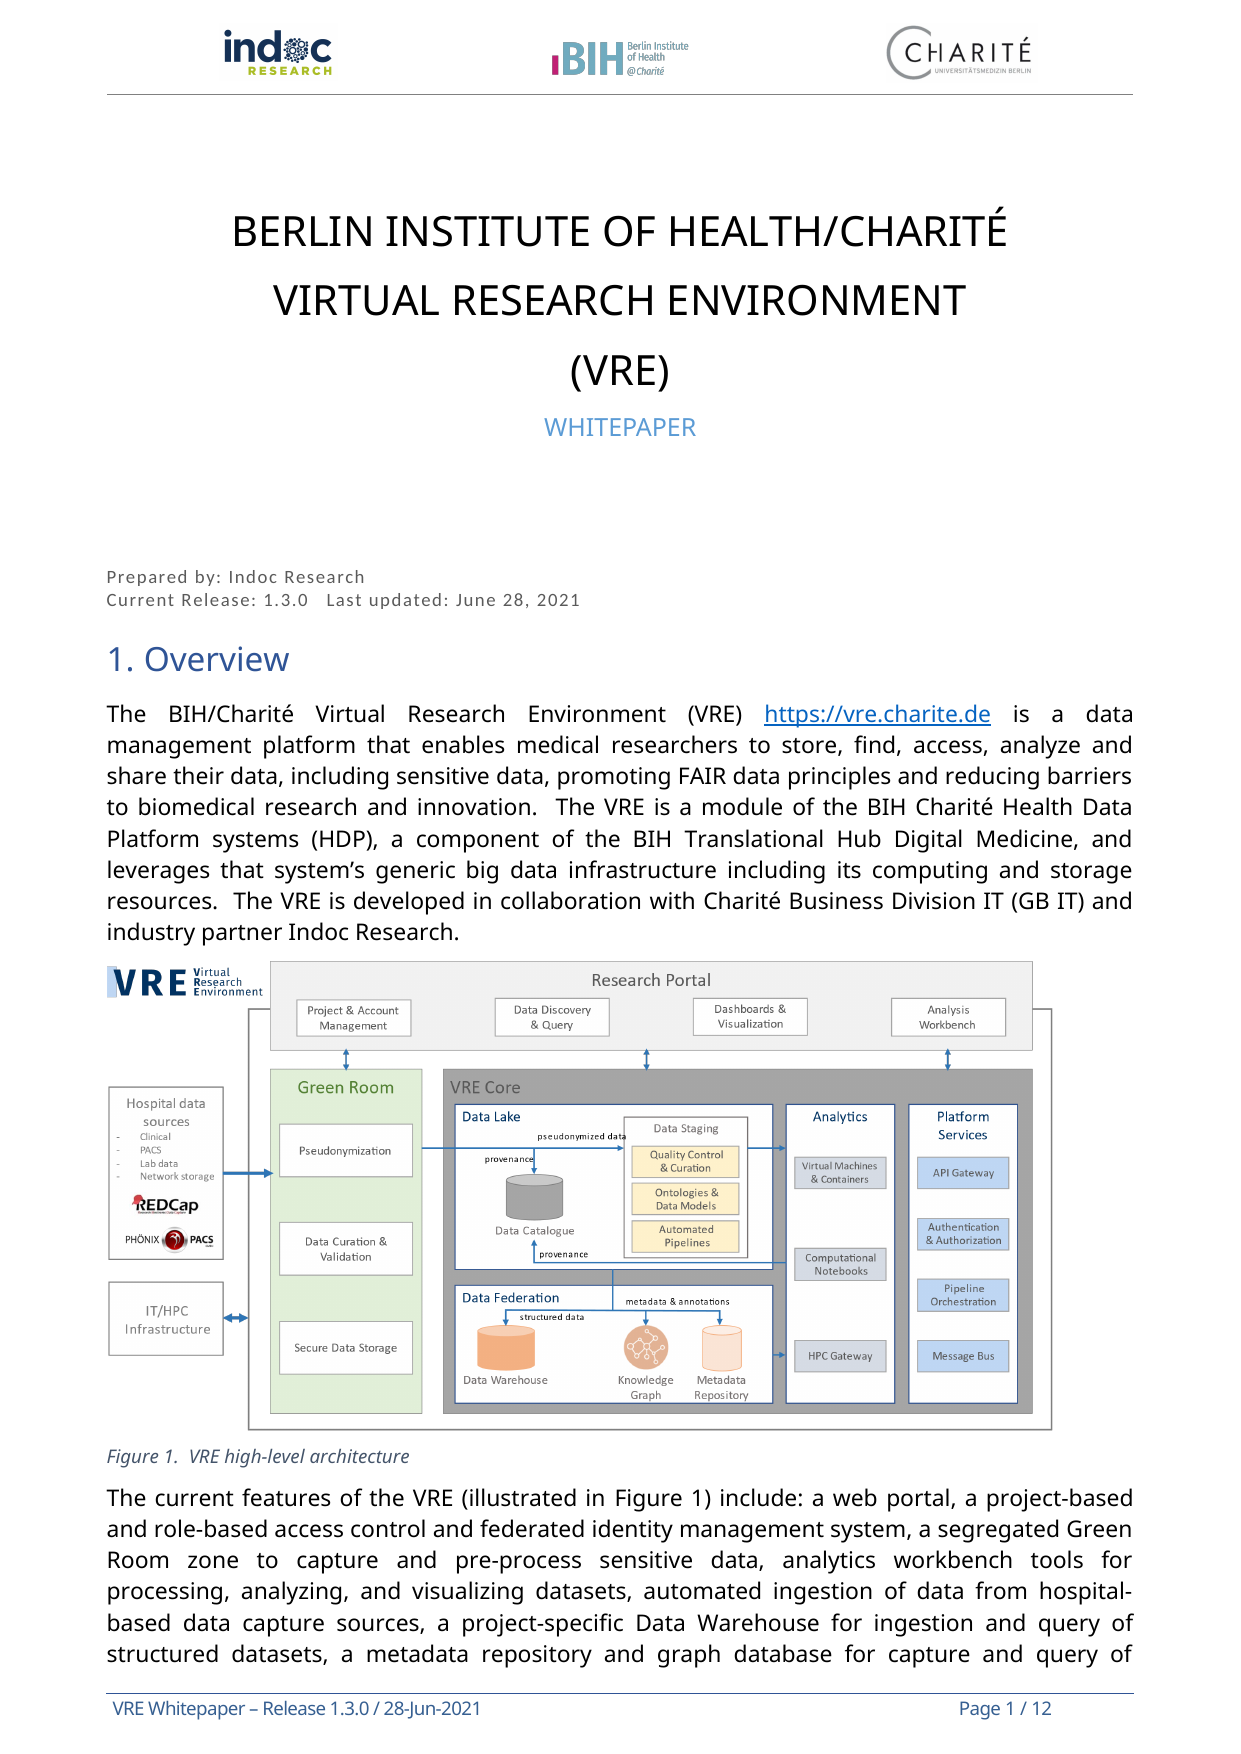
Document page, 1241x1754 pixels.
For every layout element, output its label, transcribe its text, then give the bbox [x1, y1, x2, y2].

text Figure 1. VRE high-level architecture [106, 1443, 1134, 1469]
picture [540, 23, 700, 94]
text Prepared by: Indoc Research Current Release: 1.3.0 Last updated: June 28, 2021 [106, 565, 1134, 611]
text The BIH/Charité Virtual Research Environment (VRE) https://vre.charite.de is a data management platform that enables medical researchers to store, find, access, analyze and share their data, including sensitive data, promoting FAIR data principles and reducing barriers to biomedical research and innovation. The VRE is a module of the BIH Charité Health Data Platform systems (HDP), a component of the BIH Translational Hub Digital Medicine, and leverages that system’s generic big data infrastructure including its computing and storage resources. The VRE is developed in collaboration with Charité Business Division IT (GB IT) and industry partner Indoc Research. [106, 698, 1134, 948]
text Berlin institute of health/Charité [106, 202, 1134, 259]
picture [218, 23, 338, 81]
text Virtual Research Environment [106, 271, 1134, 328]
text WHITEPAPER [106, 410, 1134, 444]
list Overview [106, 636, 1134, 682]
picture [106, 960, 1053, 1431]
text (VRE) [106, 341, 1134, 397]
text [106, 1481, 1134, 1669]
picture [885, 23, 1039, 83]
